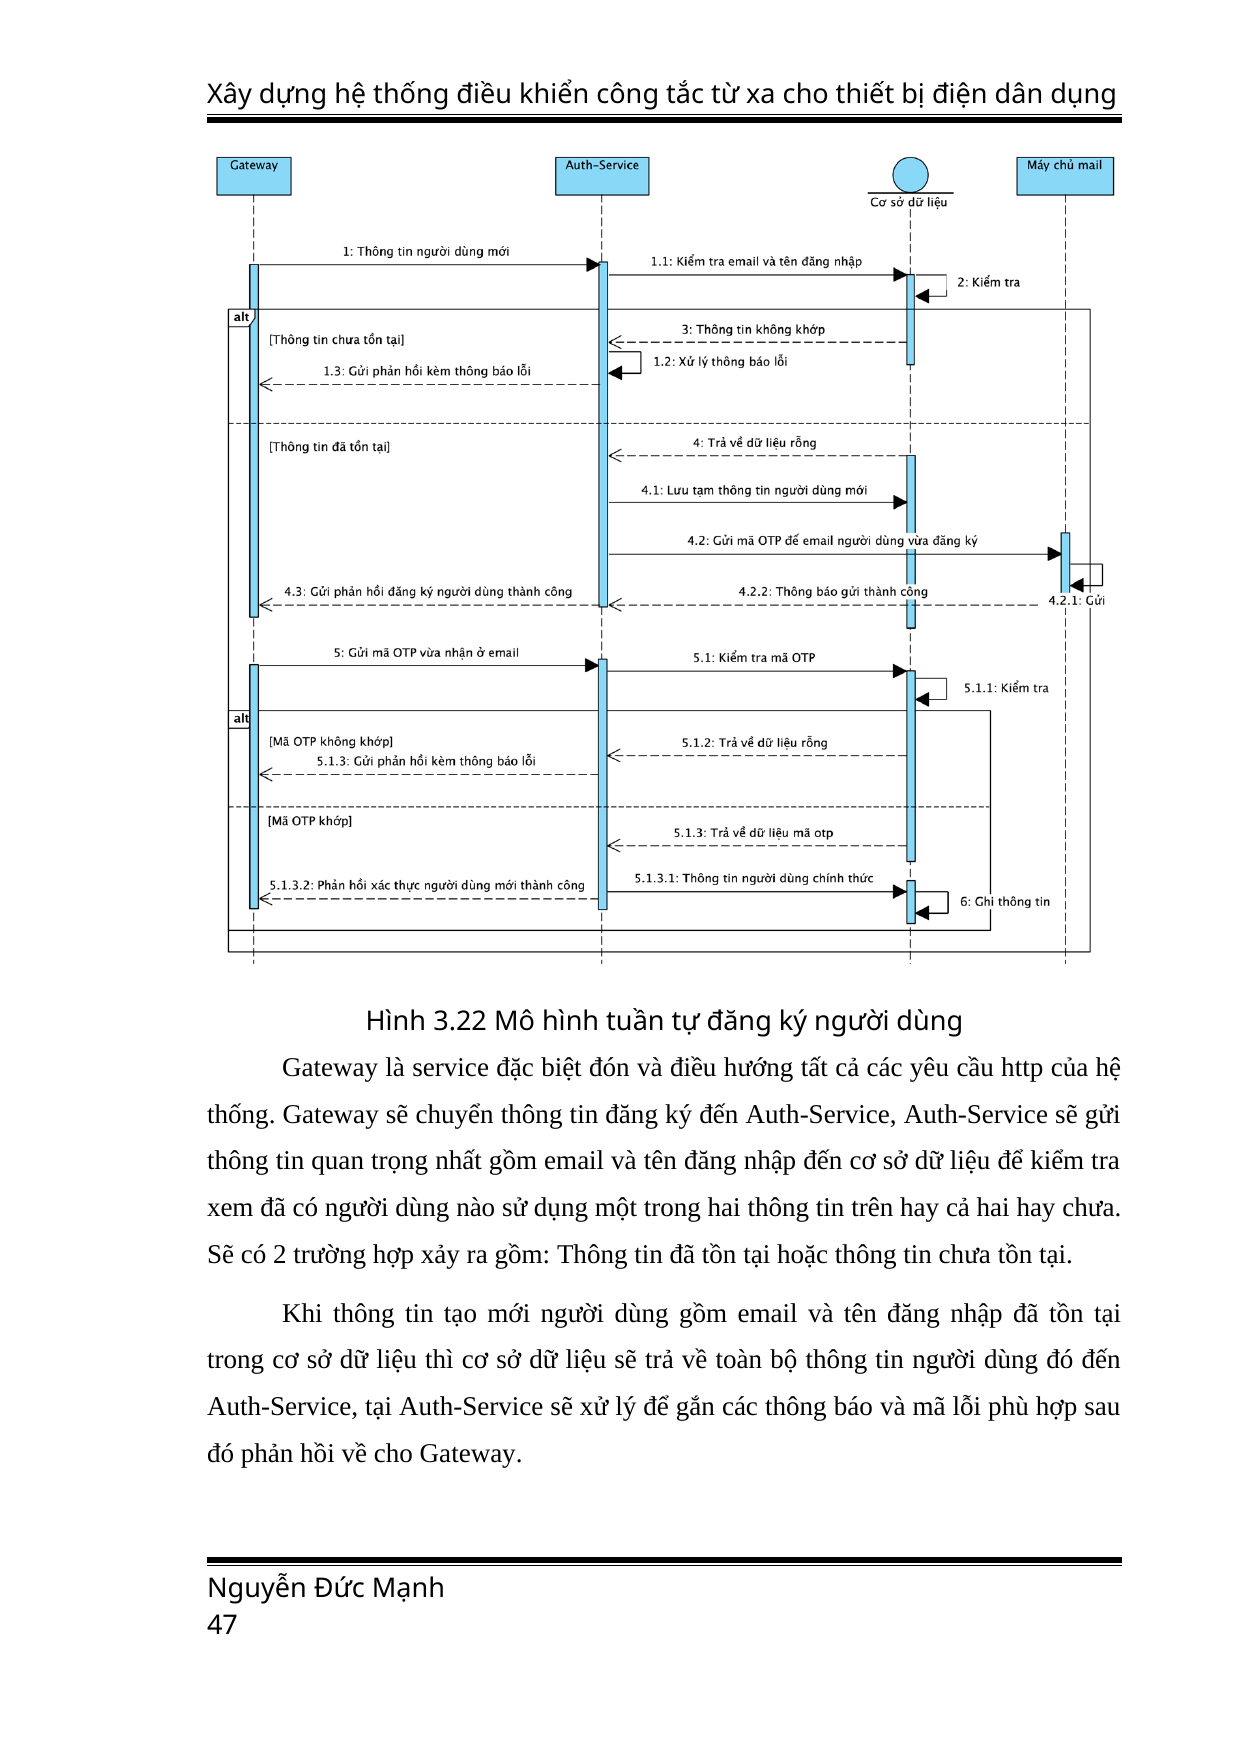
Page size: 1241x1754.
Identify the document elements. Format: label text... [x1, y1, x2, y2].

picture [206, 147, 1123, 974]
text Khi thông tin tạo mới người dùng gồm email và tên đăng nhập đã tồn tại trong cơ sở dữ liệu thì cơ sở dữ liệu sẽ trả về toàn bộ thông tin người dùng đó đến Auth-Service, tại Auth-Service sẽ xử lý để gắn các thông báo và mã lỗi phù hợp sau đó phản hồi về cho Gateway. [207, 1297, 1122, 1468]
text Gateway là service đặc biệt đón và điều hướng tất cả các yêu cầu http của hệ thống. Gateway sẽ chuyển thông tin đăng ký đến Auth-Service, Auth-Service sẽ gửi thông tin quan trọng nhất gồm email và tên đăng nhập đến cơ sở dữ liệu để kiểm tra xem đã có người dùng nào sử dụng một trong hai thông tin trên hay cả hai hay chưa. Sẽ có 2 trường hợp xảy ra gồm: Thông tin đã tồn tại hoặc thông tin chưa tồn tại. [207, 1051, 1122, 1269]
